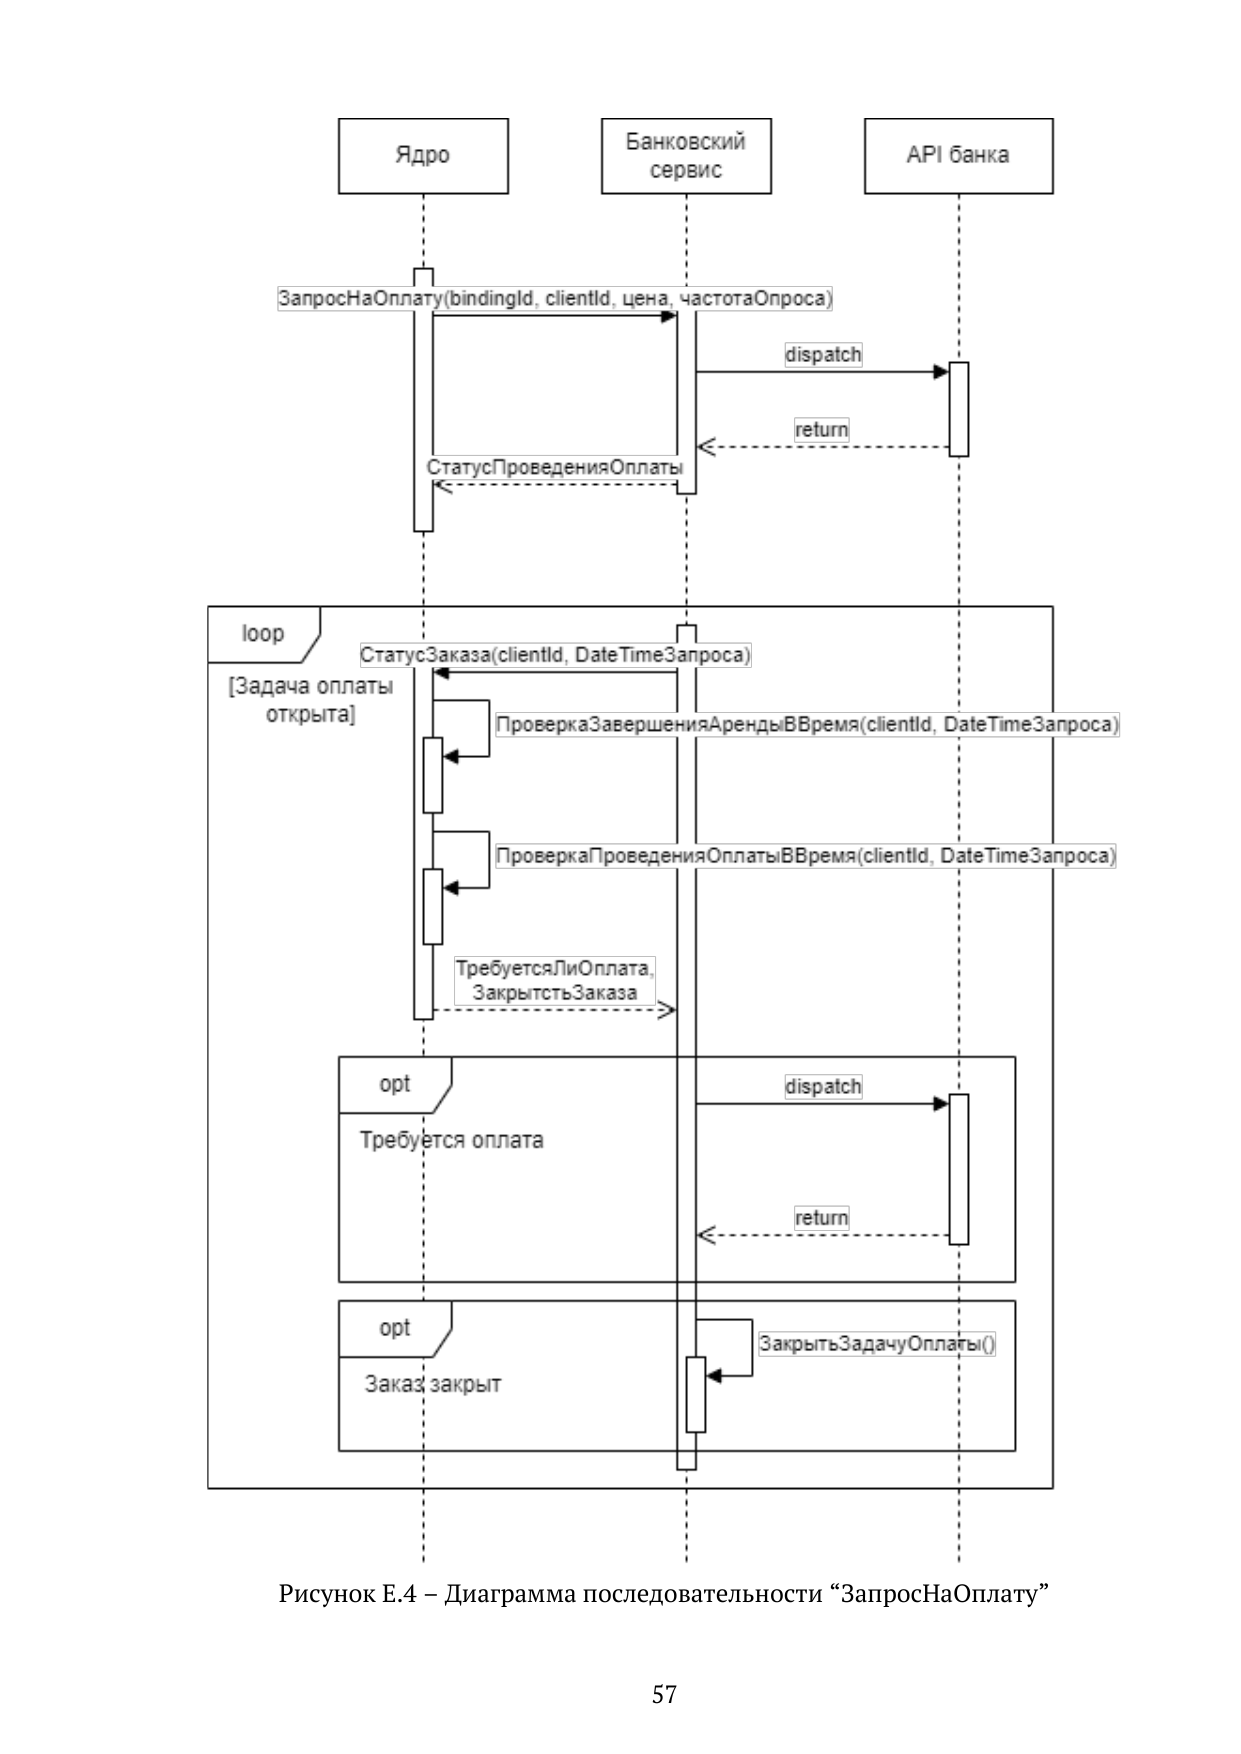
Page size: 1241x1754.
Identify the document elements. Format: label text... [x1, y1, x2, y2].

picture [207, 118, 1122, 1565]
text Рисунок Е.4 – Диаграмма последовательности “ЗапросНаОплату” [177, 1577, 1152, 1610]
